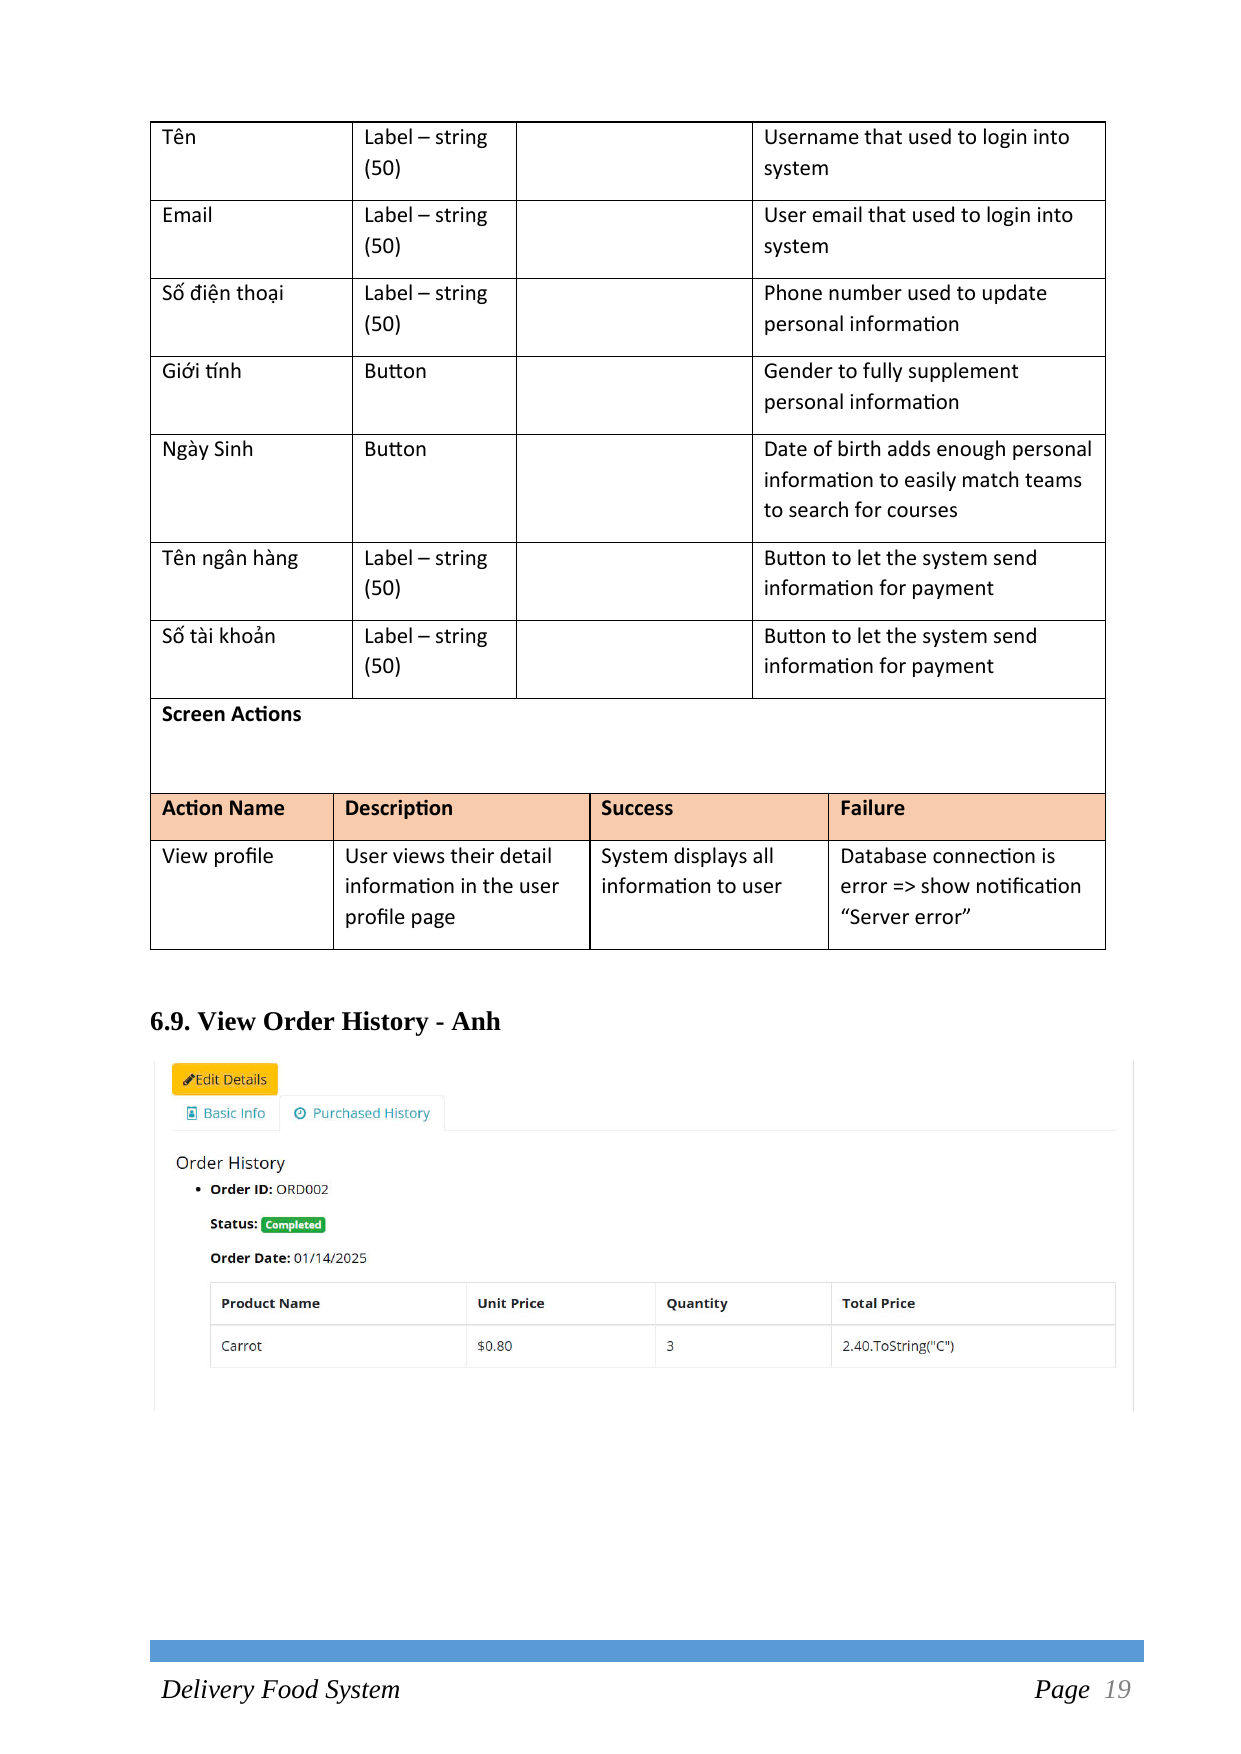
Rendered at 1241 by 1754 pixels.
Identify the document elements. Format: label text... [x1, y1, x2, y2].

table_cell [517, 435, 752, 542]
table_cell [517, 543, 752, 620]
table_cell Label – string (50) [353, 201, 516, 277]
table_cell Email [151, 201, 352, 277]
subtitle 6.9. View Order History - Anh [150, 1005, 1144, 1036]
table_cell Label – string (50) [353, 279, 516, 356]
table_cell Username that used to login into system [753, 123, 1105, 199]
table_cell User views their detail information in the user profile page [334, 841, 589, 948]
table_cell [517, 123, 752, 199]
table_cell Phone number used to update personal information [753, 279, 1105, 356]
table_cell Ngày Sinh [151, 435, 352, 542]
table_cell User email that used to login into system [753, 201, 1105, 277]
table_cell Label – string (50) [353, 123, 516, 199]
table_cell System displays all information to user [591, 841, 828, 948]
table_cell Label – string (50) [353, 543, 516, 620]
table_cell Button [353, 435, 516, 542]
table_cell Tên ngân hàng [151, 543, 352, 620]
table_cell Label – string (50) [353, 621, 516, 698]
table_cell View profile [151, 841, 333, 948]
table_cell Số điện thoại [151, 279, 352, 356]
table_cell Database connection is error => show notification “Server error” [829, 841, 1105, 948]
table_cell [517, 201, 752, 277]
table_cell Success [591, 794, 828, 840]
table_cell Button to let the system send information for payment [753, 543, 1105, 620]
table_cell Action Name [151, 794, 333, 840]
picture [150, 1061, 1145, 1411]
table_cell Giới tính [151, 357, 352, 433]
table_cell Button to let the system send information for payment [753, 621, 1105, 698]
table_cell Button [353, 357, 516, 433]
table_cell [517, 621, 752, 698]
table_cell Gender to fully supplement personal information [753, 357, 1105, 433]
table_cell Date of birth adds enough personal information to easily match teams to search for courses [753, 435, 1105, 542]
table_cell Screen Actions [151, 699, 1105, 792]
table_cell [517, 357, 752, 433]
table_cell Số tài khoản [151, 621, 352, 698]
table_cell [517, 279, 752, 356]
table_cell Tên [151, 123, 352, 199]
table_cell Description [334, 794, 589, 840]
table_cell Failure [829, 794, 1105, 840]
